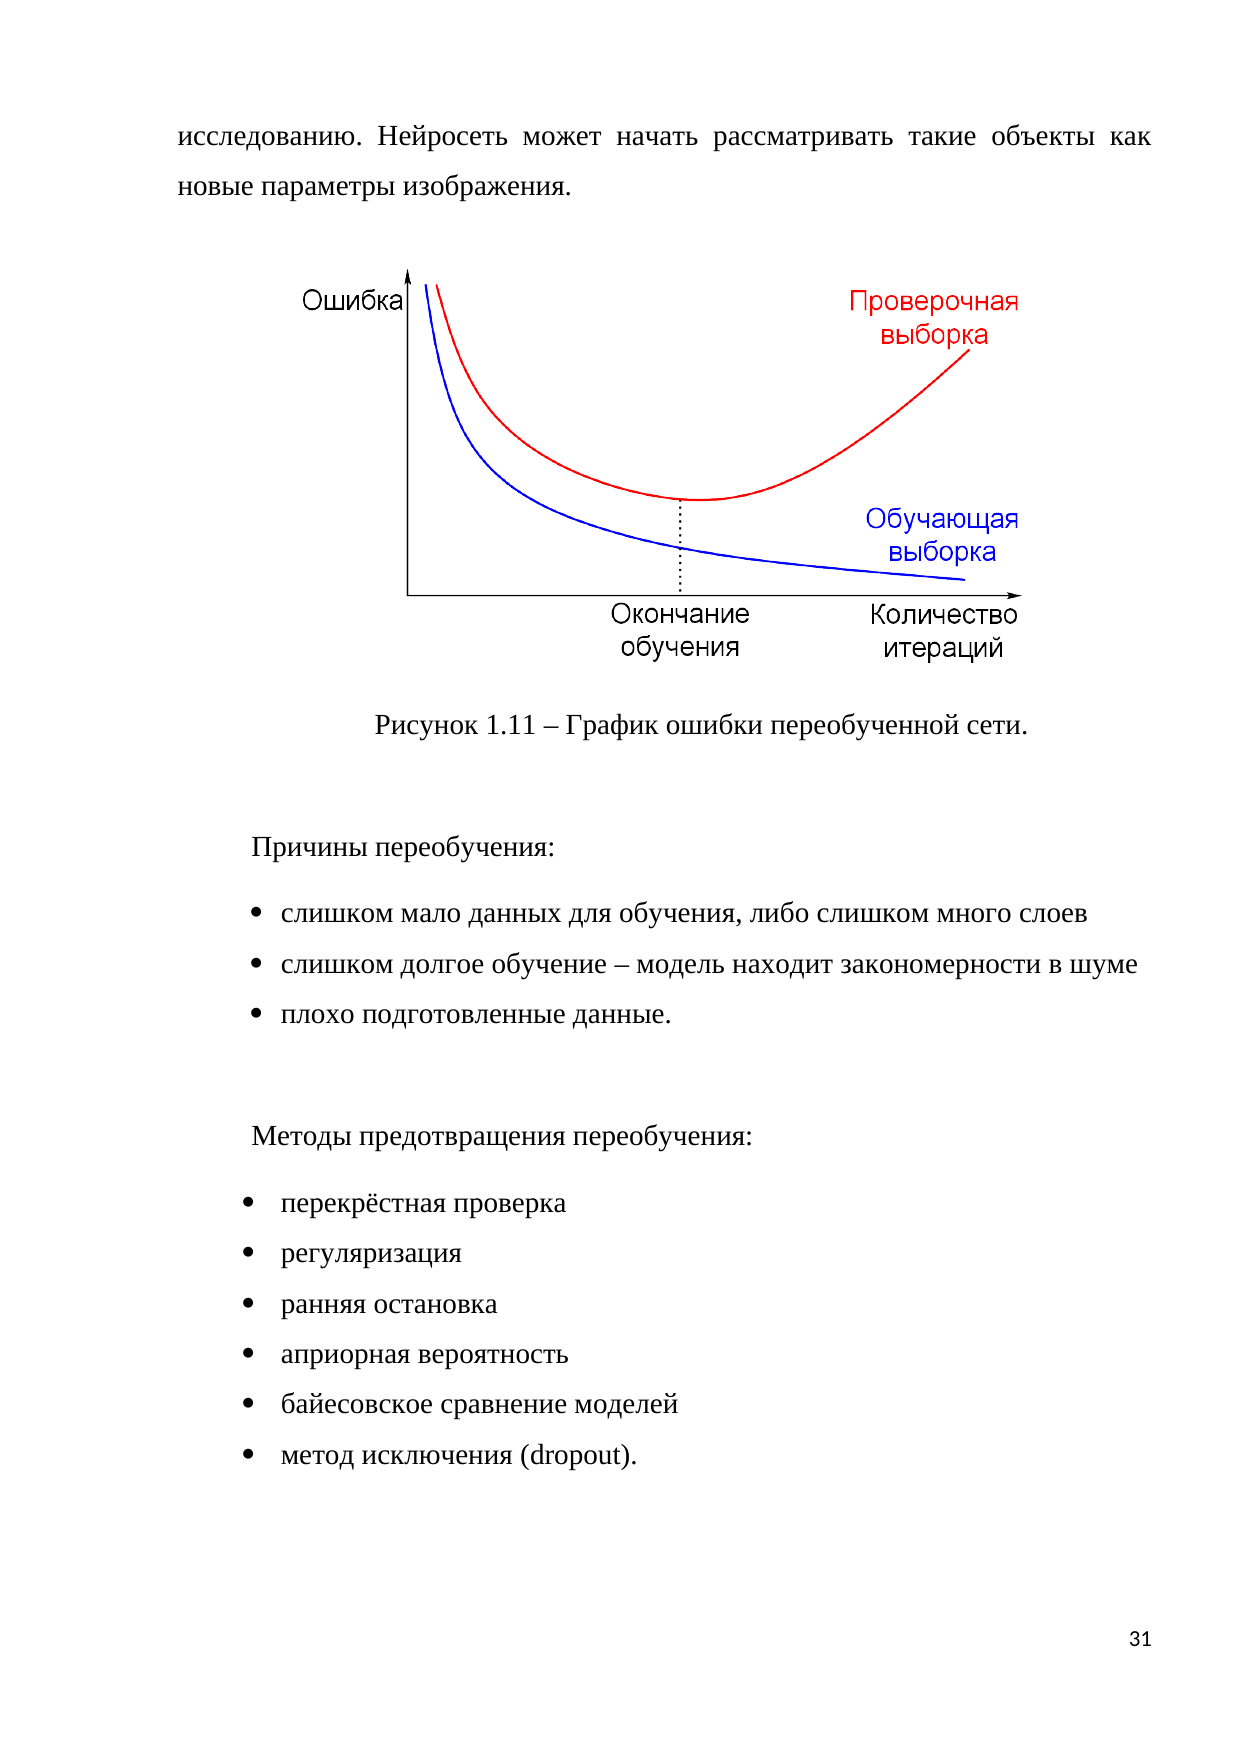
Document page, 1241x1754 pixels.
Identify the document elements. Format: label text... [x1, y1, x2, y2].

list метод исключения (dropout). [243, 1437, 1152, 1471]
list слишком мало данных для обучения, либо слишком много слоев [251, 896, 1152, 929]
list перекрёстная проверка [243, 1185, 1152, 1219]
list слишком долгое обучение – модель находит закономерности в шуме [251, 946, 1152, 980]
text Методы предотвращения переобучения: [177, 1118, 1152, 1152]
text Рисунок 1.11 – График ошибки переобученной сети. [177, 707, 1152, 741]
list регуляризация [243, 1235, 1152, 1269]
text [177, 118, 1152, 202]
list ранняя остановка [243, 1286, 1152, 1319]
list байесовское сравнение моделей [243, 1387, 1152, 1420]
list априорная вероятность [243, 1336, 1152, 1370]
list плохо подготовленные данные. [251, 996, 1152, 1030]
text Причины переобучения: [177, 829, 1152, 862]
picture [287, 269, 1042, 677]
